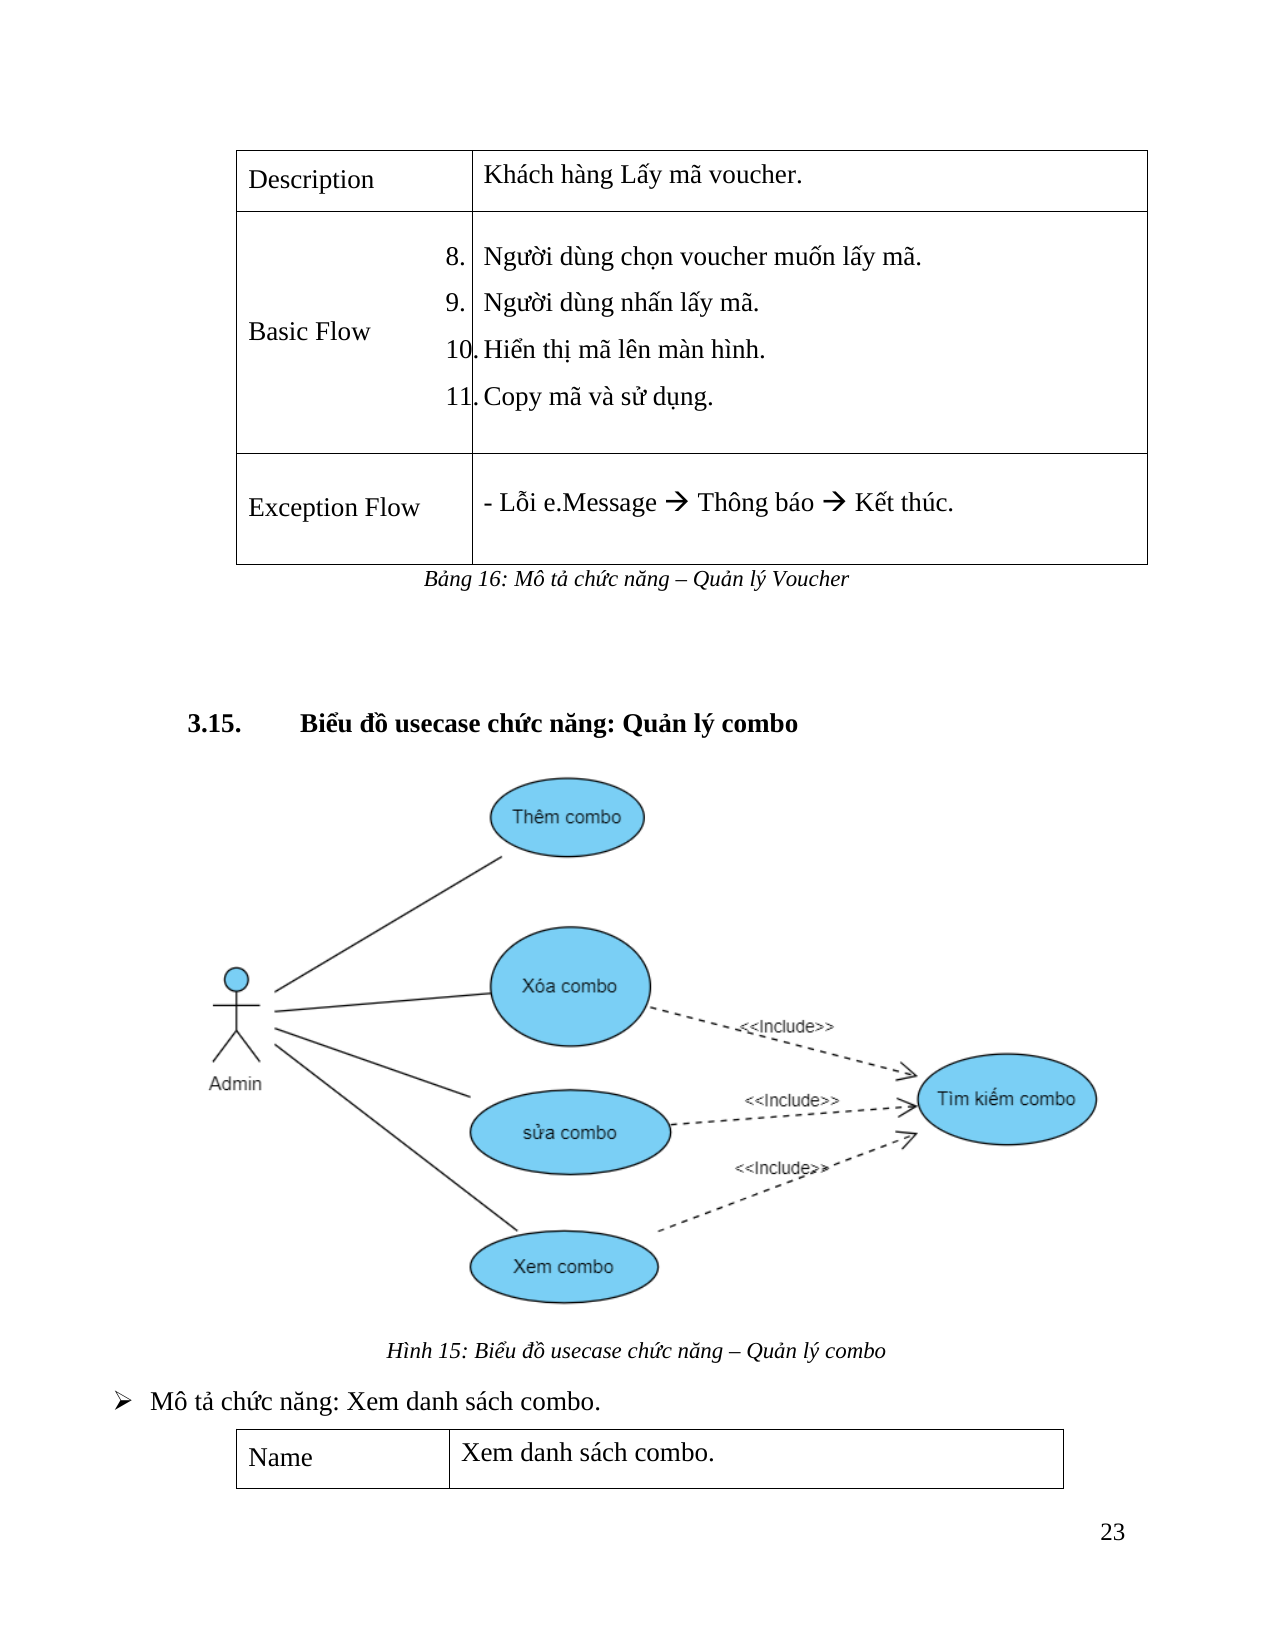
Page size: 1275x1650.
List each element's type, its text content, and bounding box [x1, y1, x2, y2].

picture [158, 738, 1117, 1317]
table_cell Basic Flow [237, 212, 472, 453]
table_cell Exception Flow [237, 454, 472, 564]
table_cell Người dùng chọn voucher muốn lấy mã. Người dùng nhấn lấy mã. Hiển thị mã lên màn hình. Copy mã và sử dụng. [473, 212, 1147, 453]
subtitle Biểu đồ usecase chức năng: Quản lý combo [187, 707, 1125, 738]
table_cell Khách hàng Lấy mã voucher. [473, 151, 1147, 211]
text Bảng 16: Mô tả chức năng – Quản lý Voucher [150, 565, 1125, 592]
table_header Xem danh sách combo. [450, 1430, 1063, 1487]
table_header Name [237, 1430, 449, 1487]
table_cell - Lỗi e.Message Thông báo Kết thúc. [473, 454, 1147, 564]
list Mô tả chức năng: Xem danh sách combo. [112, 1385, 1125, 1416]
table_cell Description [237, 151, 472, 211]
text Hình 15: Biểu đồ usecase chức năng – Quản lý combo [150, 1338, 1125, 1364]
